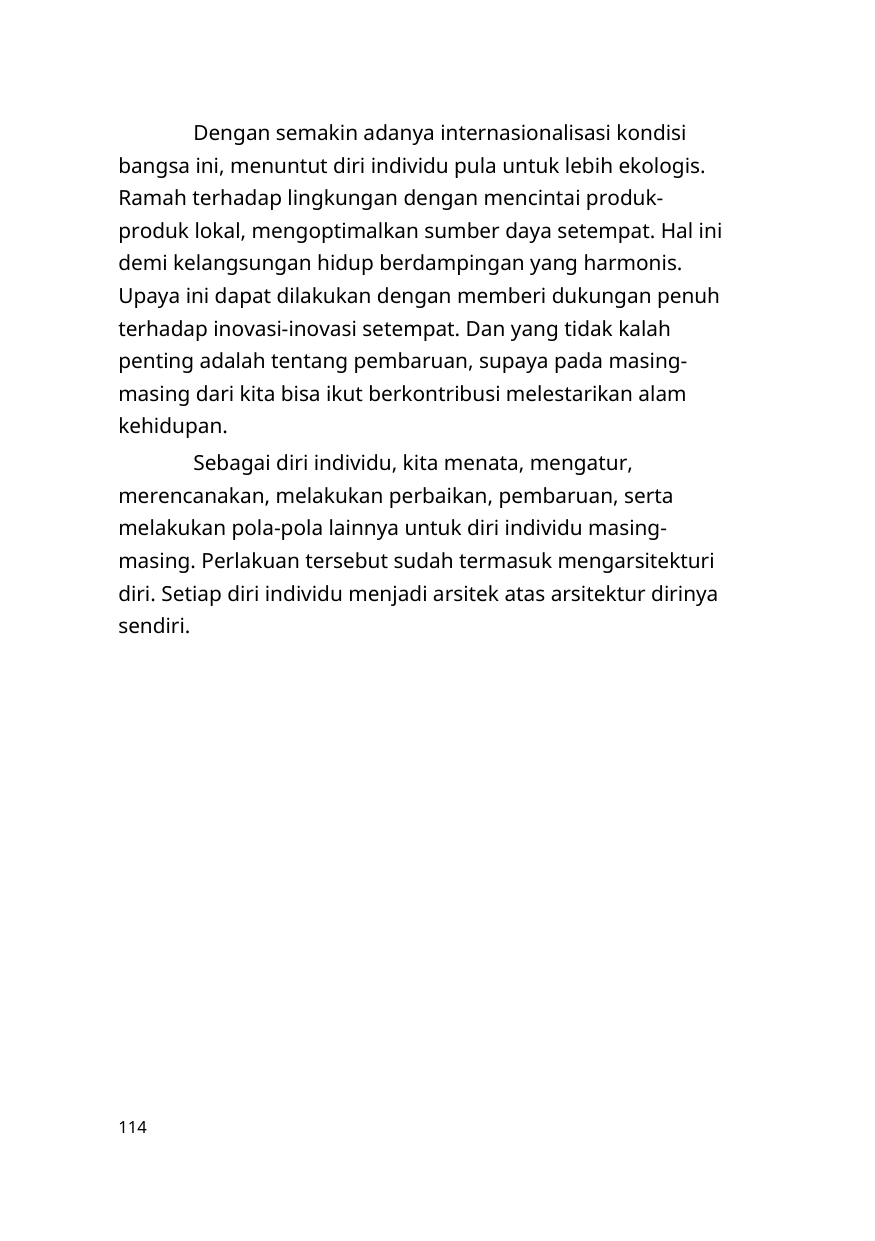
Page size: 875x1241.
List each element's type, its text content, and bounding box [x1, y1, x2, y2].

text Sebagai diri individu, kita menata, mengatur, merencanakan, melakukan perbaikan, pembaruan, serta melakukan pola-pola lainnya untuk diri individu masing-masing. Perlakuan tersebut sudah termasuk mengarsitekturi diri. Setiap diri individu menjadi arsitek atas arsitektur dirinya sendiri. [118, 448, 726, 640]
text Dengan semakin adanya internasionalisasi kondisi bangsa ini, menuntut diri individu pula untuk lebih ekologis. Ramah terhadap lingkungan dengan mencintai produk-produk lokal, mengoptimalkan sumber daya setempat. Hal ini demi kelangsungan hidup berdampingan yang harmonis. Upaya ini dapat dilakukan dengan memberi dukungan penuh terhadap inovasi-inovasi setempat. Dan yang tidak kalah penting adalah tentang pembaruan, supaya pada masing-masing dari kita bisa ikut berkontribusi melestarikan alam kehidupan. [118, 118, 726, 440]
